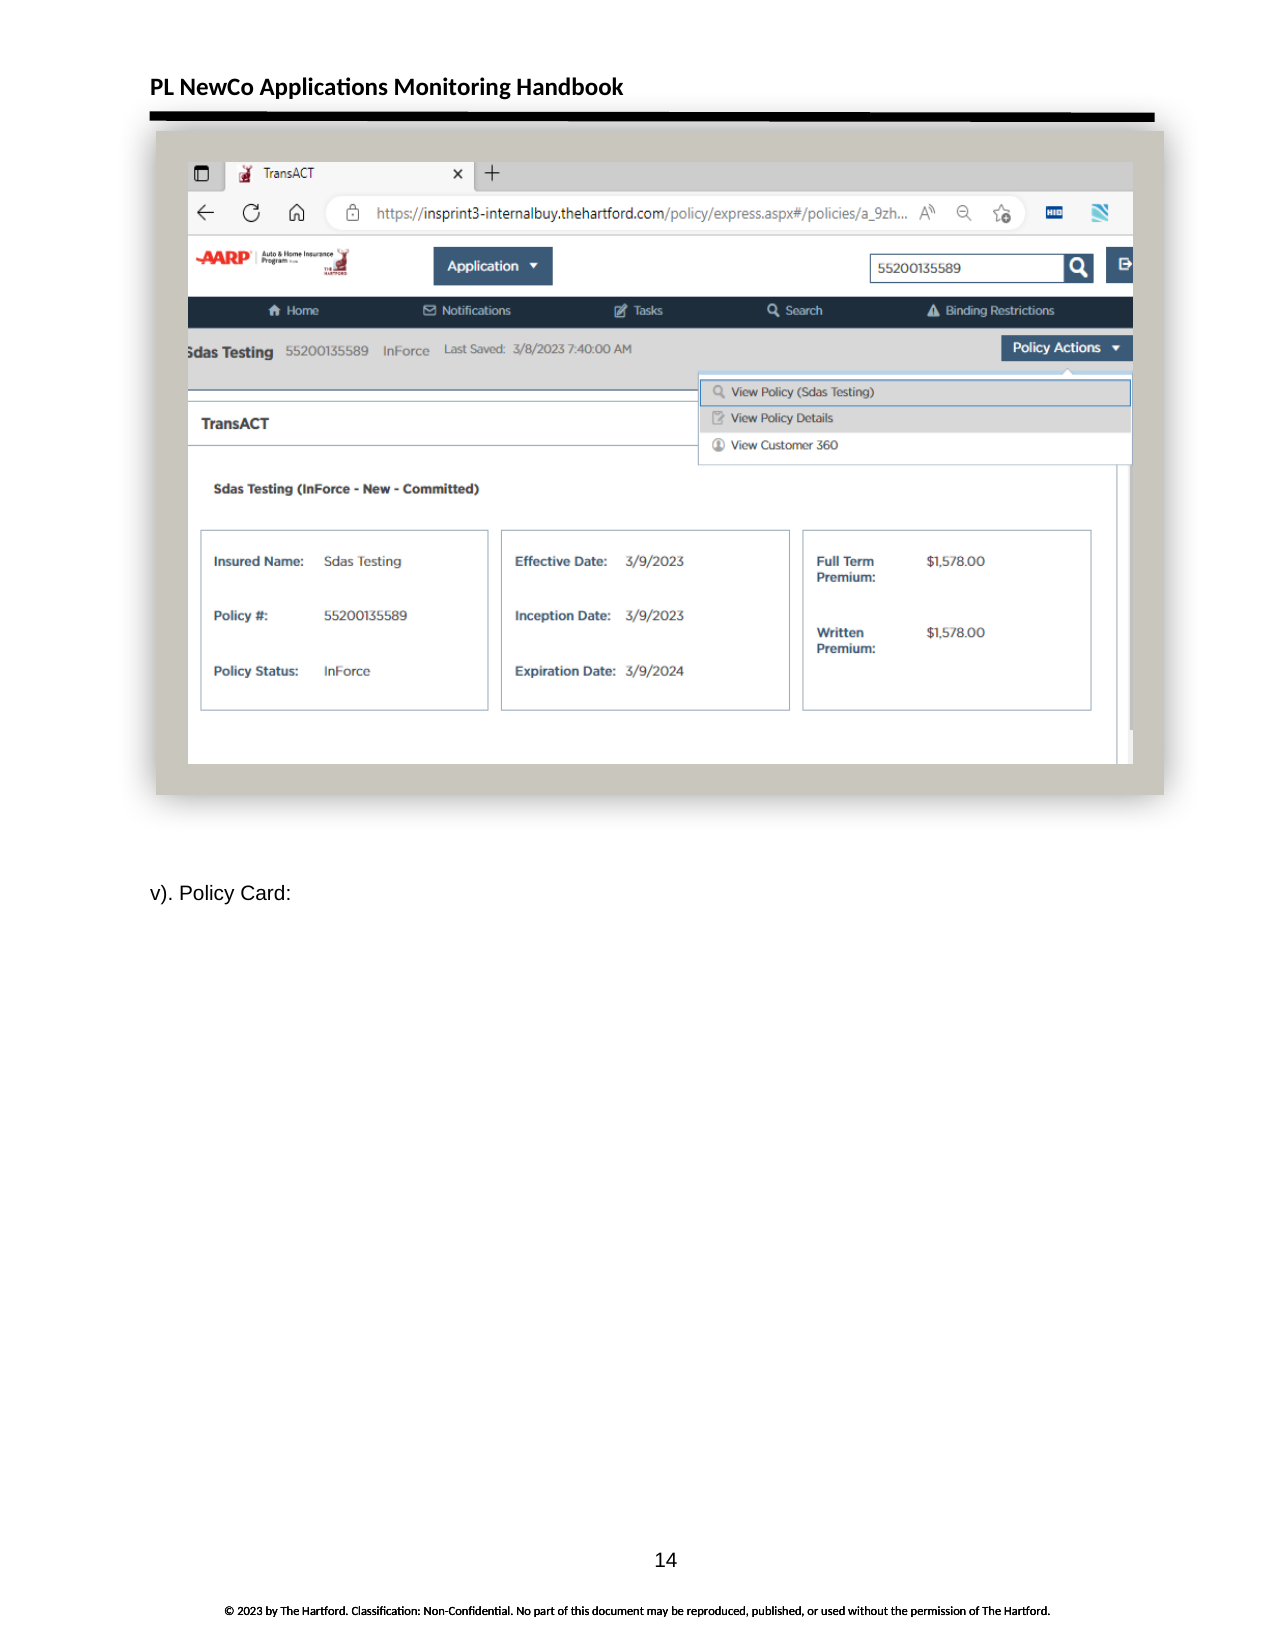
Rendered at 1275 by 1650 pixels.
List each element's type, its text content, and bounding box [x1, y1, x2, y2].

text v). Policy Card: [150, 881, 1181, 905]
picture [188, 162, 1133, 764]
